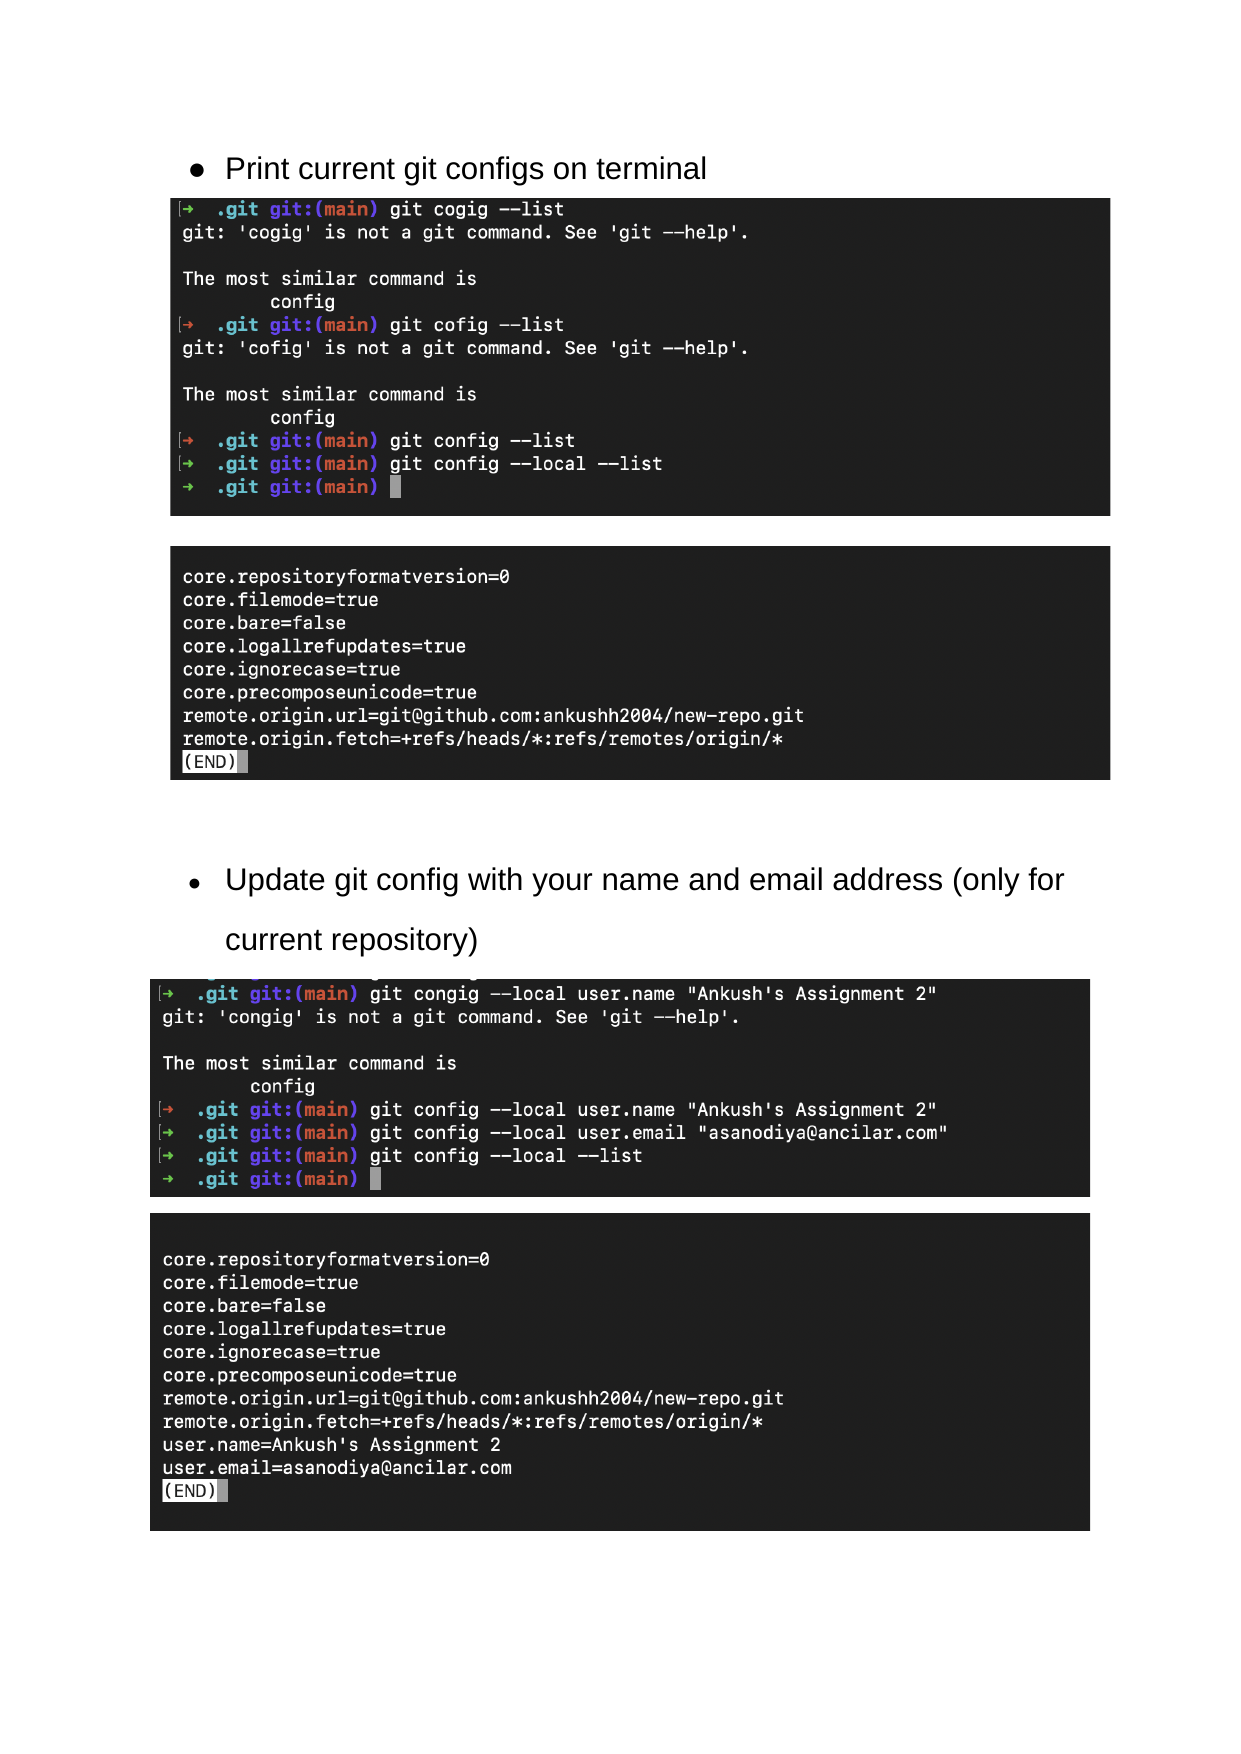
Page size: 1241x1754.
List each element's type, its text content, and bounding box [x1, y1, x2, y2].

picture [150, 1213, 1091, 1531]
picture [170, 546, 1111, 780]
picture [150, 979, 1091, 1197]
list Update git config with your name and email address (only for current repository) [187, 861, 1090, 956]
list Print current git configs on terminal [187, 150, 1090, 186]
picture [170, 198, 1111, 516]
